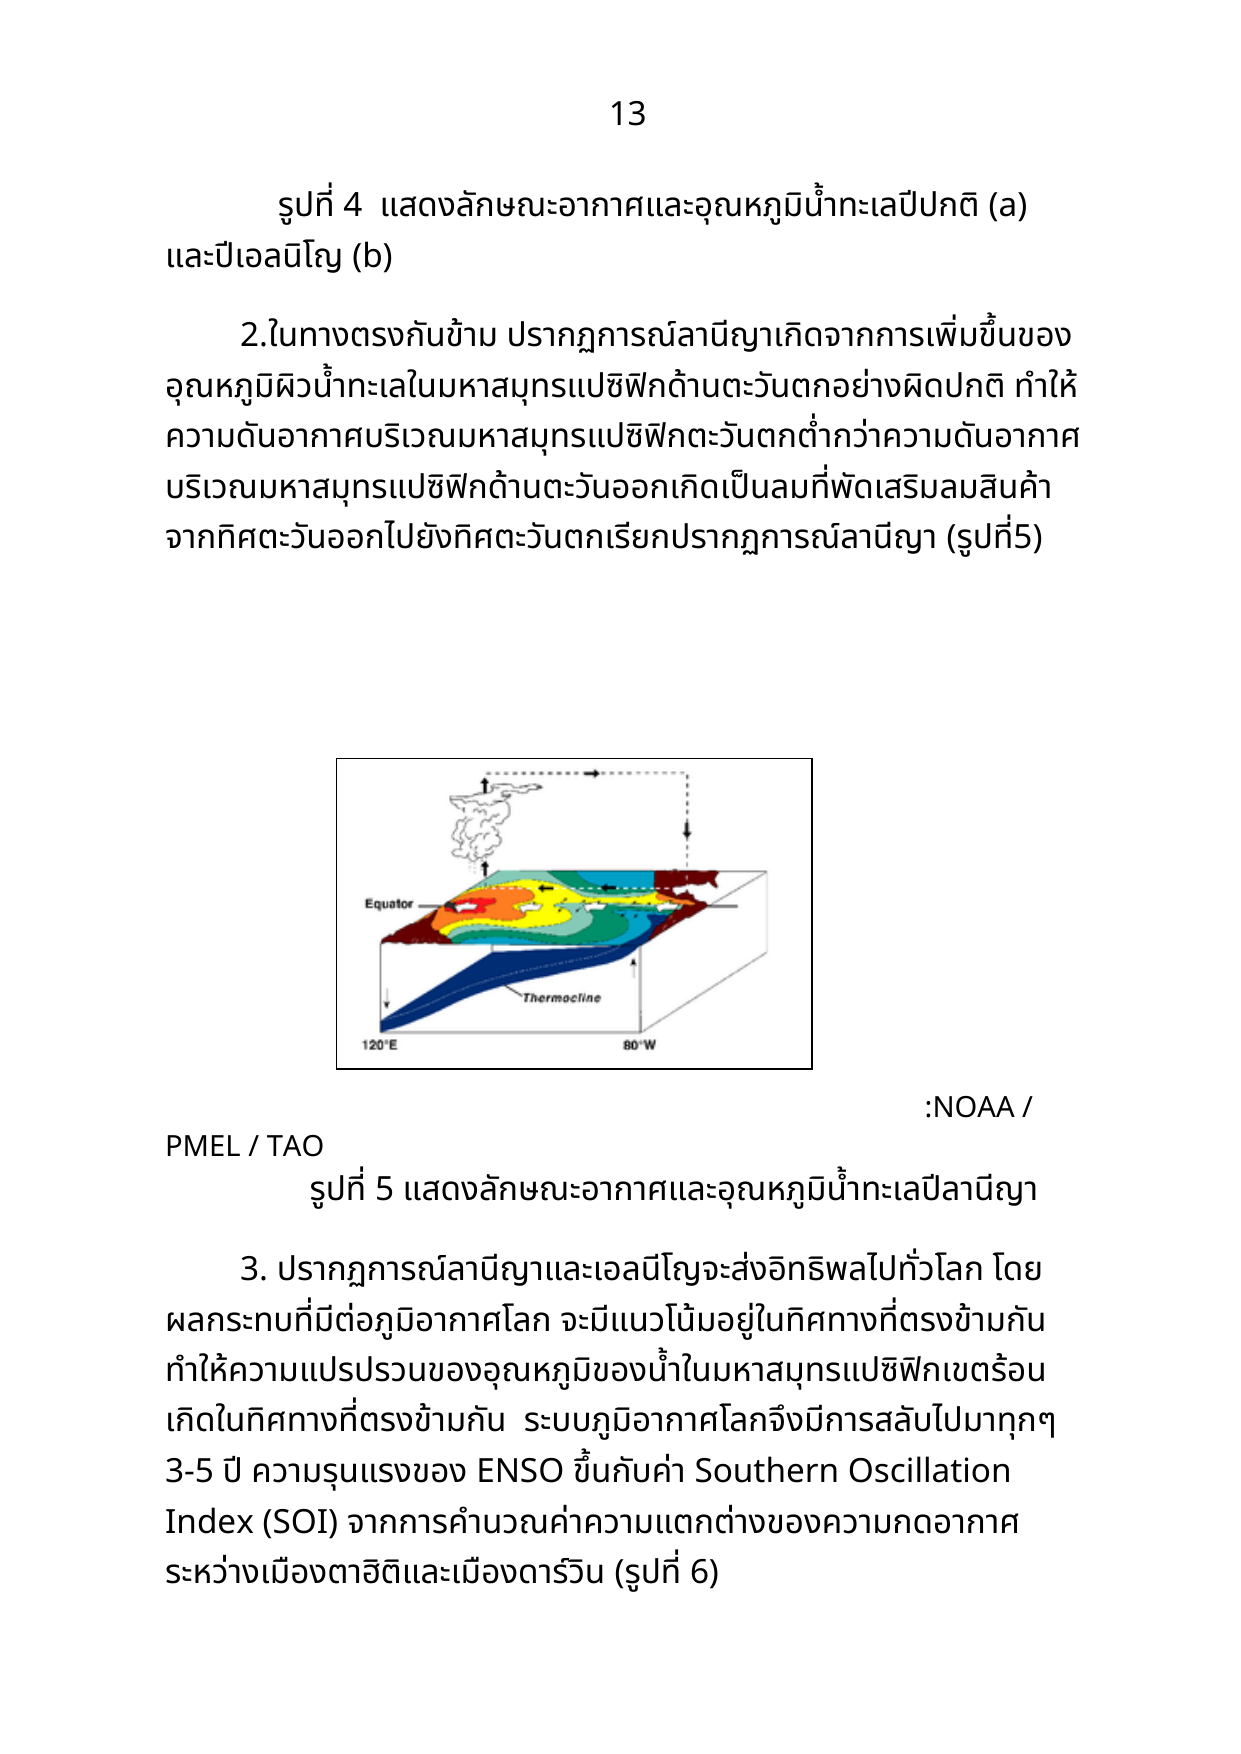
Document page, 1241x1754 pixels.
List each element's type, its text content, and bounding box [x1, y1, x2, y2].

text :NOAA / PMEL / TAO [165, 1086, 1090, 1165]
text รูปที่ 4 แสดงลักษณะอากาศและอุณหภูมิน้ำทะเลปีปกติ (a) และปีเอลนิโญ (b) [165, 181, 1090, 282]
text 3. ปรากฏการณ์ลานีญาและเอลนีโญจะส่งอิทธิพลไปทั่วโลก โดยผลกระทบที่มีต่อภูมิอากาศโลก จะมีแนวโน้มอยู่ในทิศทางที่ตรงข้ามกัน ทำให้ความแปรปรวนของอุณหภูมิของน้ำในมหาสมุทรแปซิฟิกเขตร้อนเกิดในทิศทางที่ตรงข้ามกัน ระบบภูมิอากาศโลกจึงมีการสลับไปมาทุกๆ 3-5 ปี ความรุนแรงของ ENSO ขึ้นกับค่า Southern Oscillation Index (SOI) จากการคำนวณค่าความแตกต่างของความกดอากาศระหว่างเมืองตาฮิติและเมืองดาร์วิน (รูปที่ 6) [165, 1245, 1090, 1599]
picture [351, 765, 787, 1062]
text รูปที่ 5 แสดงลักษณะอากาศและอุณหภูมิน้ำทะเลปีลานีญา [165, 1165, 1090, 1216]
text 2.ในทางตรงกันข้าม ปรากฏการณ์ลานีญาเกิดจากการเพิ่มขึ้นของอุณหภูมิผิวน้ำทะเลในมหาสมุทรแปซิฟิกด้านตะวันตกอย่างผิดปกติ ทำให้ความดันอากาศบริเวณมหาสมุทรแปซิฟิกตะวันตกต่ำกว่าความดันอากาศบริเวณมหาสมุทรแปซิฟิกด้านตะวันออกเกิดเป็นลมที่พัดเสริมลมสินค้าจากทิศตะวันออกไปยังทิศตะวันตกเรียกปรากฏการณ์ลานีญา (รูปที่5) [165, 311, 1090, 564]
